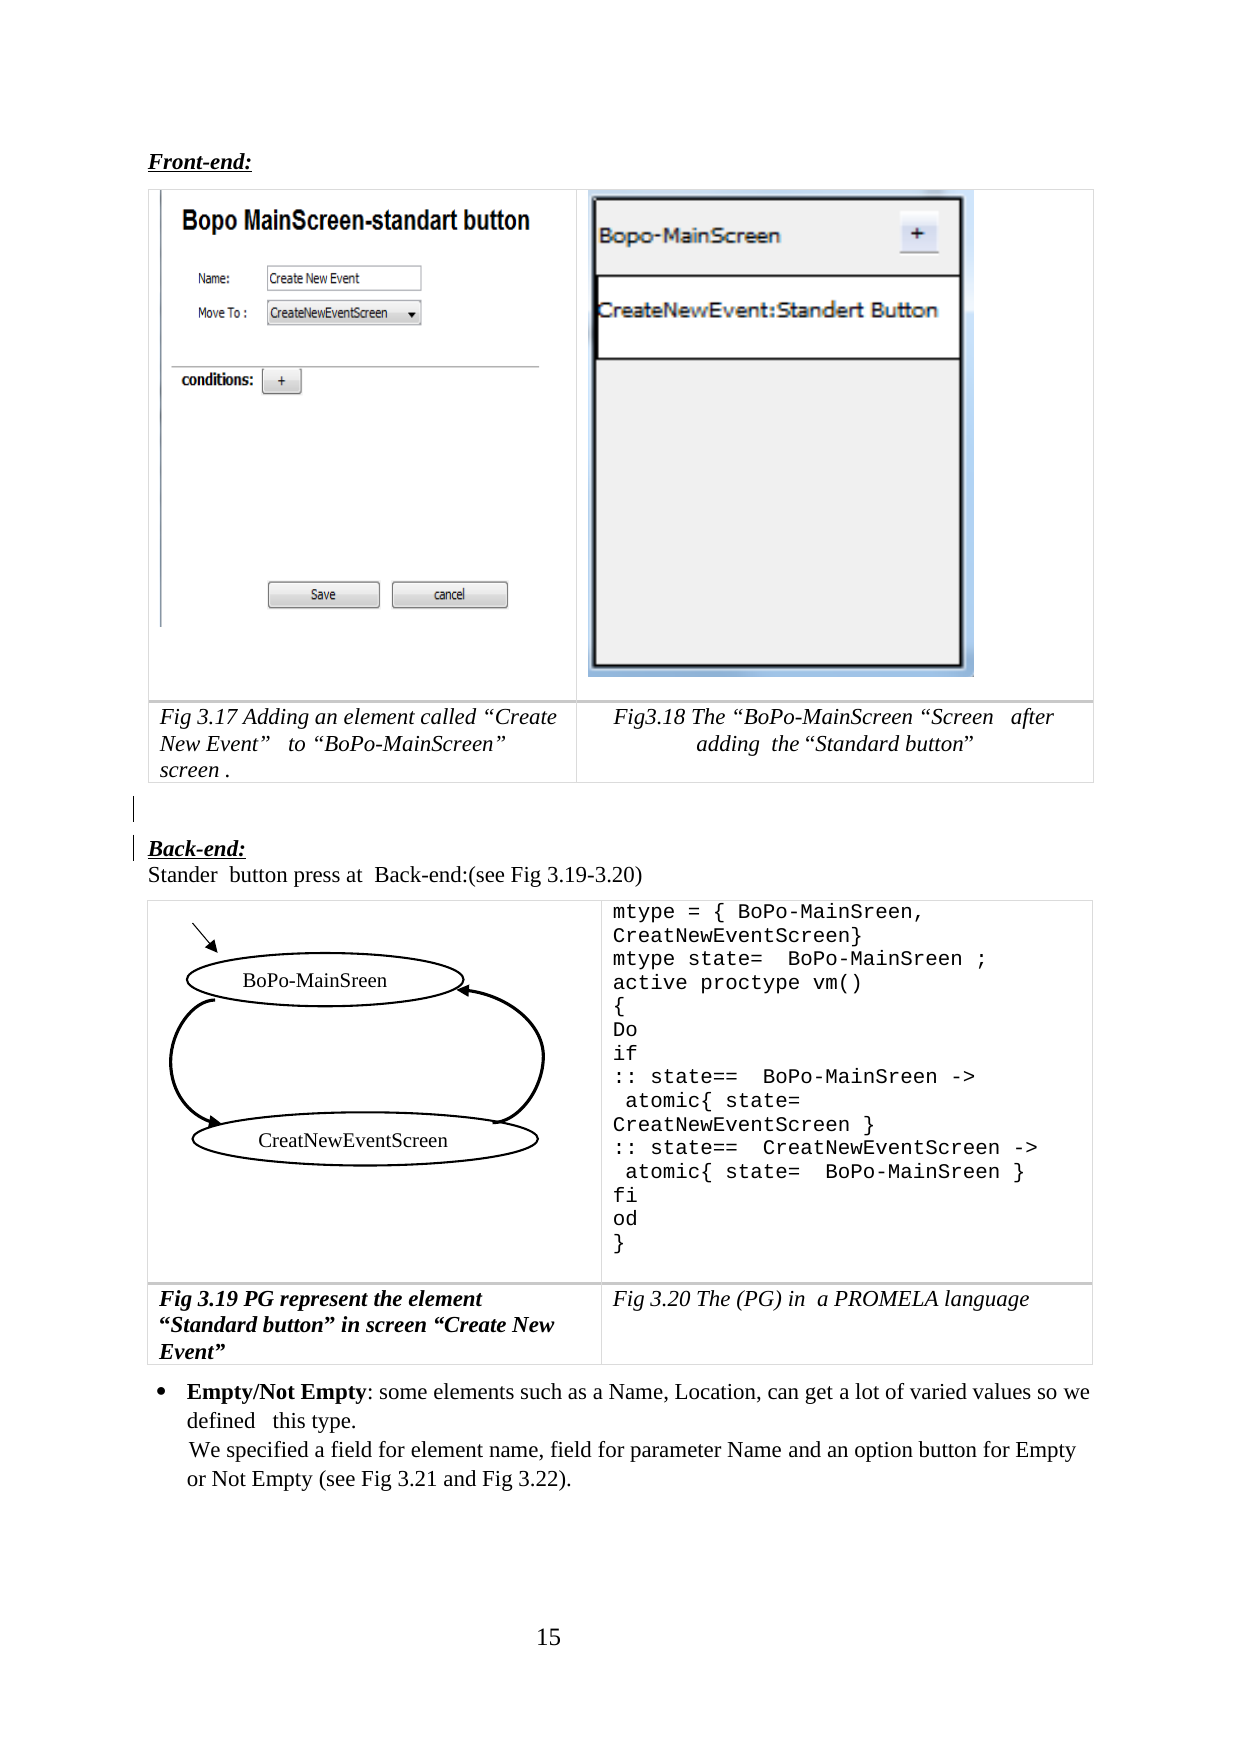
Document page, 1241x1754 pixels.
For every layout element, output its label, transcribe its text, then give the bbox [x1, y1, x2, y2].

table_header [148, 901, 601, 1282]
list Empty/Not Empty: some elements such as a Name, Location, can get a lot of varied values so we defined this type. [157, 1378, 1092, 1433]
table_cell Fig3.18 The “BoPo-MainScreen “Screen after adding the “Standard button” [577, 703, 1093, 782]
table_cell Fig 3.19 PG represent the element “Standard button” in screen “Create New Event” [148, 1285, 601, 1364]
picture [588, 190, 974, 677]
text Back-end: Stander button press at Back-end:(see Fig 3.19-3.20) [148, 835, 1092, 887]
picture [159, 190, 540, 627]
table_header mtype = { BoPo-MainSreen, CreatNewEventScreen} mtype state= BoPo-MainSreen ; active proctype vm() { Do if :: state== BoPo-MainSreen -> atomic{ state= CreatNewEventScreen } :: state== CreatNewEventScreen -> atomic{ state= BoPo-MainSreen } fi od } [602, 901, 1092, 1282]
text We specified a field for element name, field for parameter Name and an option button for Empty or Not Empty (see Fig 3.21 and Fig 3.22). [187, 1436, 1092, 1491]
table_cell Fig 3.17 Adding an element called “Create New Event” to “BoPo-MainScreen” screen . [149, 703, 576, 782]
table_cell Fig 3.20 The (PG) in a PROMELA language [602, 1285, 1092, 1364]
table_header [149, 190, 576, 700]
table_header [577, 190, 1093, 700]
text Front-end: [148, 148, 1092, 174]
